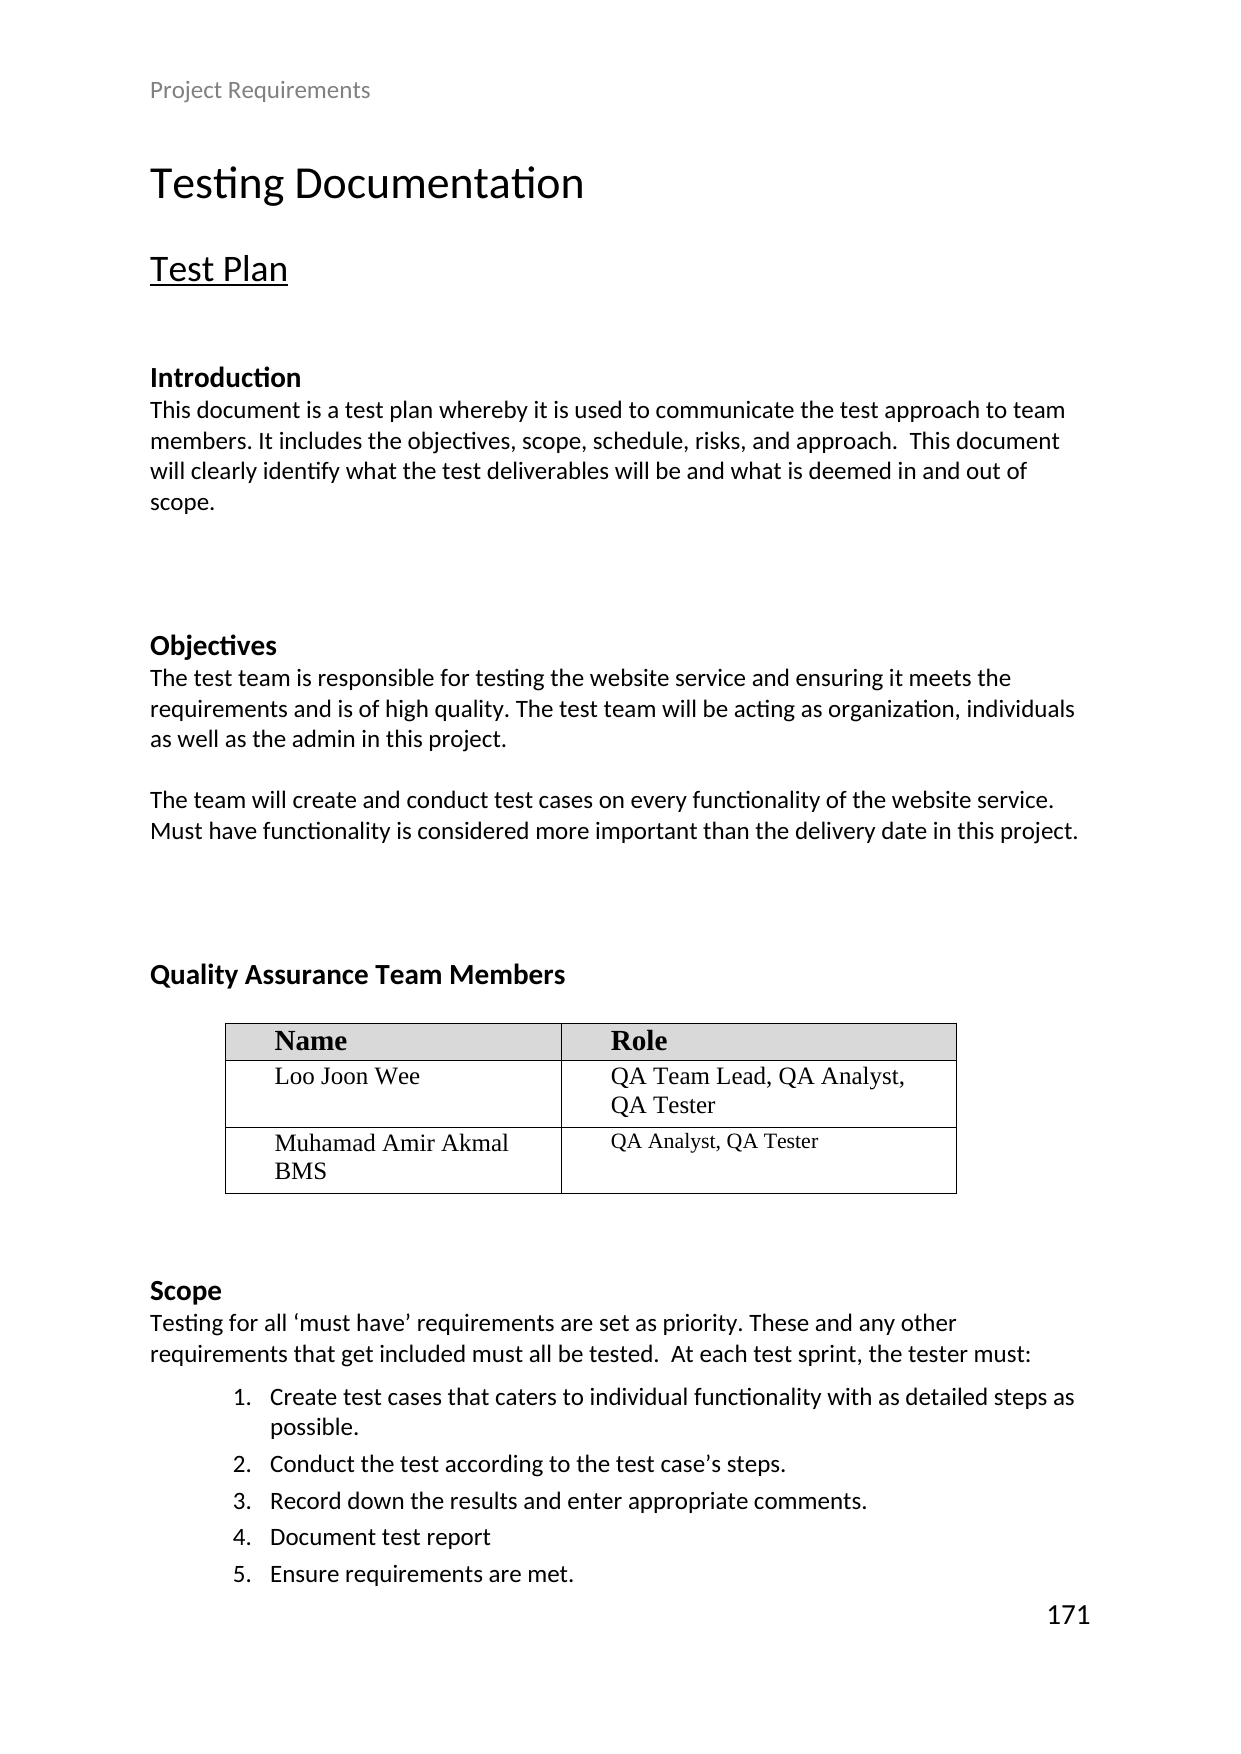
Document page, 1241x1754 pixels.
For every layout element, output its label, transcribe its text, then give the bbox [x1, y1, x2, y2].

subtitle Scope [150, 1272, 1090, 1307]
text The test team is responsible for testing the website service and ensuring it meets the requirements and is of high quality. The test team will be acting as organization, individuals as well as the admin in this project. [150, 663, 1090, 754]
list Conduct the test according to the test case’s steps. [233, 1448, 1090, 1478]
list Create test cases that caters to individual functionality with as detailed steps as possible. [233, 1381, 1090, 1442]
subtitle Introduction [150, 359, 1090, 394]
subtitle Quality Assurance Team Members [150, 956, 1090, 992]
table_cell Loo Joon Wee [226, 1061, 561, 1127]
text Testing for all ‘must have’ requirements are set as priority. These and any other requirements that get included must all be tested. At each test sprint, the tester must: [150, 1307, 1090, 1368]
subtitle Testing Documentation [150, 154, 1090, 210]
subtitle Objectives [150, 627, 1090, 663]
table_header Name [226, 1024, 561, 1060]
table_cell Muhamad Amir Akmal BMS [226, 1128, 561, 1193]
text The team will create and conduct test cases on every functionality of the website service. Must have functionality is considered more important than the delivery date in this project. [150, 785, 1090, 846]
table_cell QA Team Lead, QA Analyst, QA Tester [562, 1061, 956, 1127]
list Record down the results and enter appropriate comments. [233, 1485, 1090, 1515]
table_header Role [562, 1024, 956, 1060]
text This document is a test plan whereby it is used to communicate the test approach to team members. It includes the objectives, scope, schedule, risks, and approach. This document will clearly identify what the test deliverables will be and what is deemed in and out of scope. [150, 394, 1090, 516]
list Document test report [233, 1522, 1090, 1552]
table_cell QA Analyst, QA Tester [562, 1128, 956, 1193]
list Ensure requirements are met. [233, 1558, 1090, 1589]
subtitle Test Plan [150, 245, 1090, 291]
